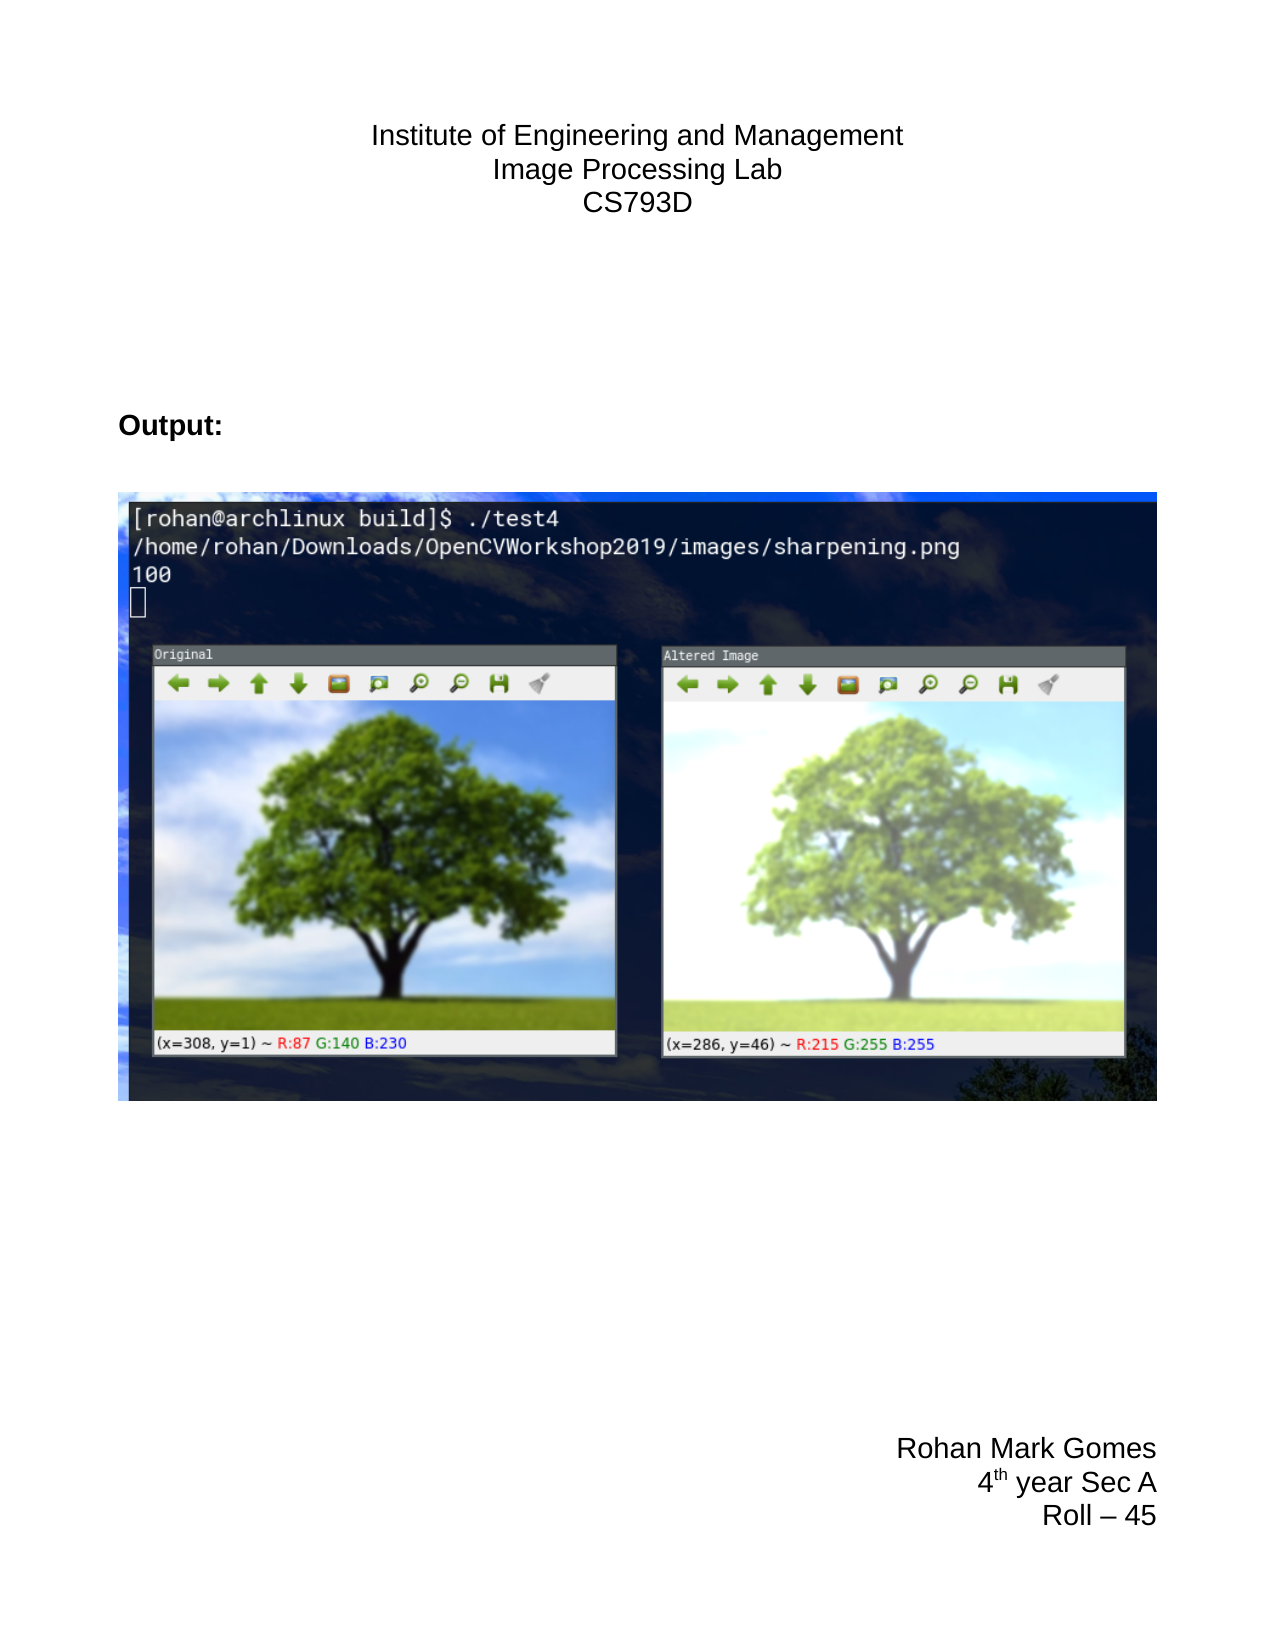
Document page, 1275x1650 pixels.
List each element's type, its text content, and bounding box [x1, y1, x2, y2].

text Output: [118, 408, 1157, 441]
picture [118, 492, 1157, 1101]
